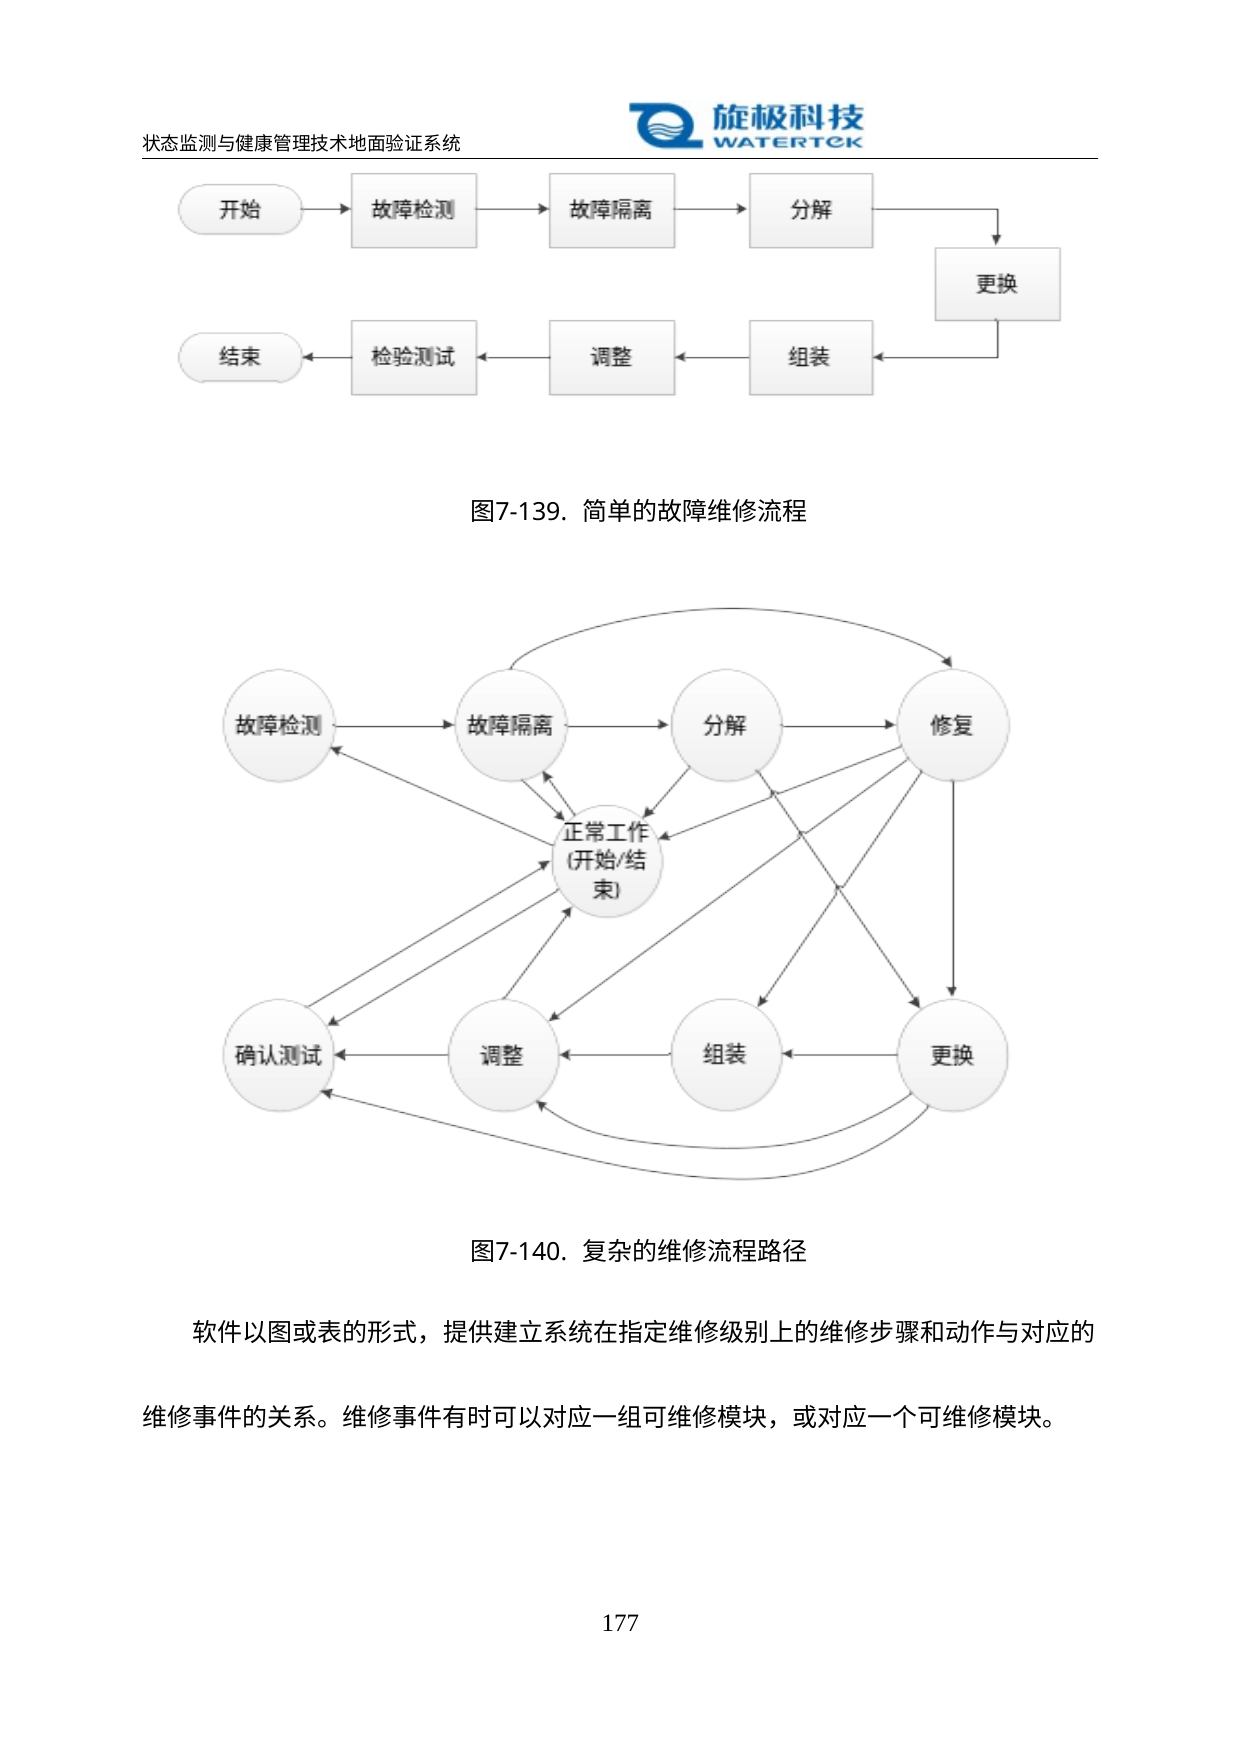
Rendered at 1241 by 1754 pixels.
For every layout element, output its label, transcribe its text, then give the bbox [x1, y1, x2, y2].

list 简单的故障维修流程 [142, 476, 1098, 544]
list 复杂的维修流程路径 [142, 1215, 1098, 1283]
picture [628, 100, 867, 151]
text 软件以图或表的形式，提供建立系统在指定维修级别上的维修步骤和动作与对应的维修事件的关系。维修事件有时可以对应一组可维修模块，或对应一个可维修模块。 [142, 1297, 1098, 1450]
